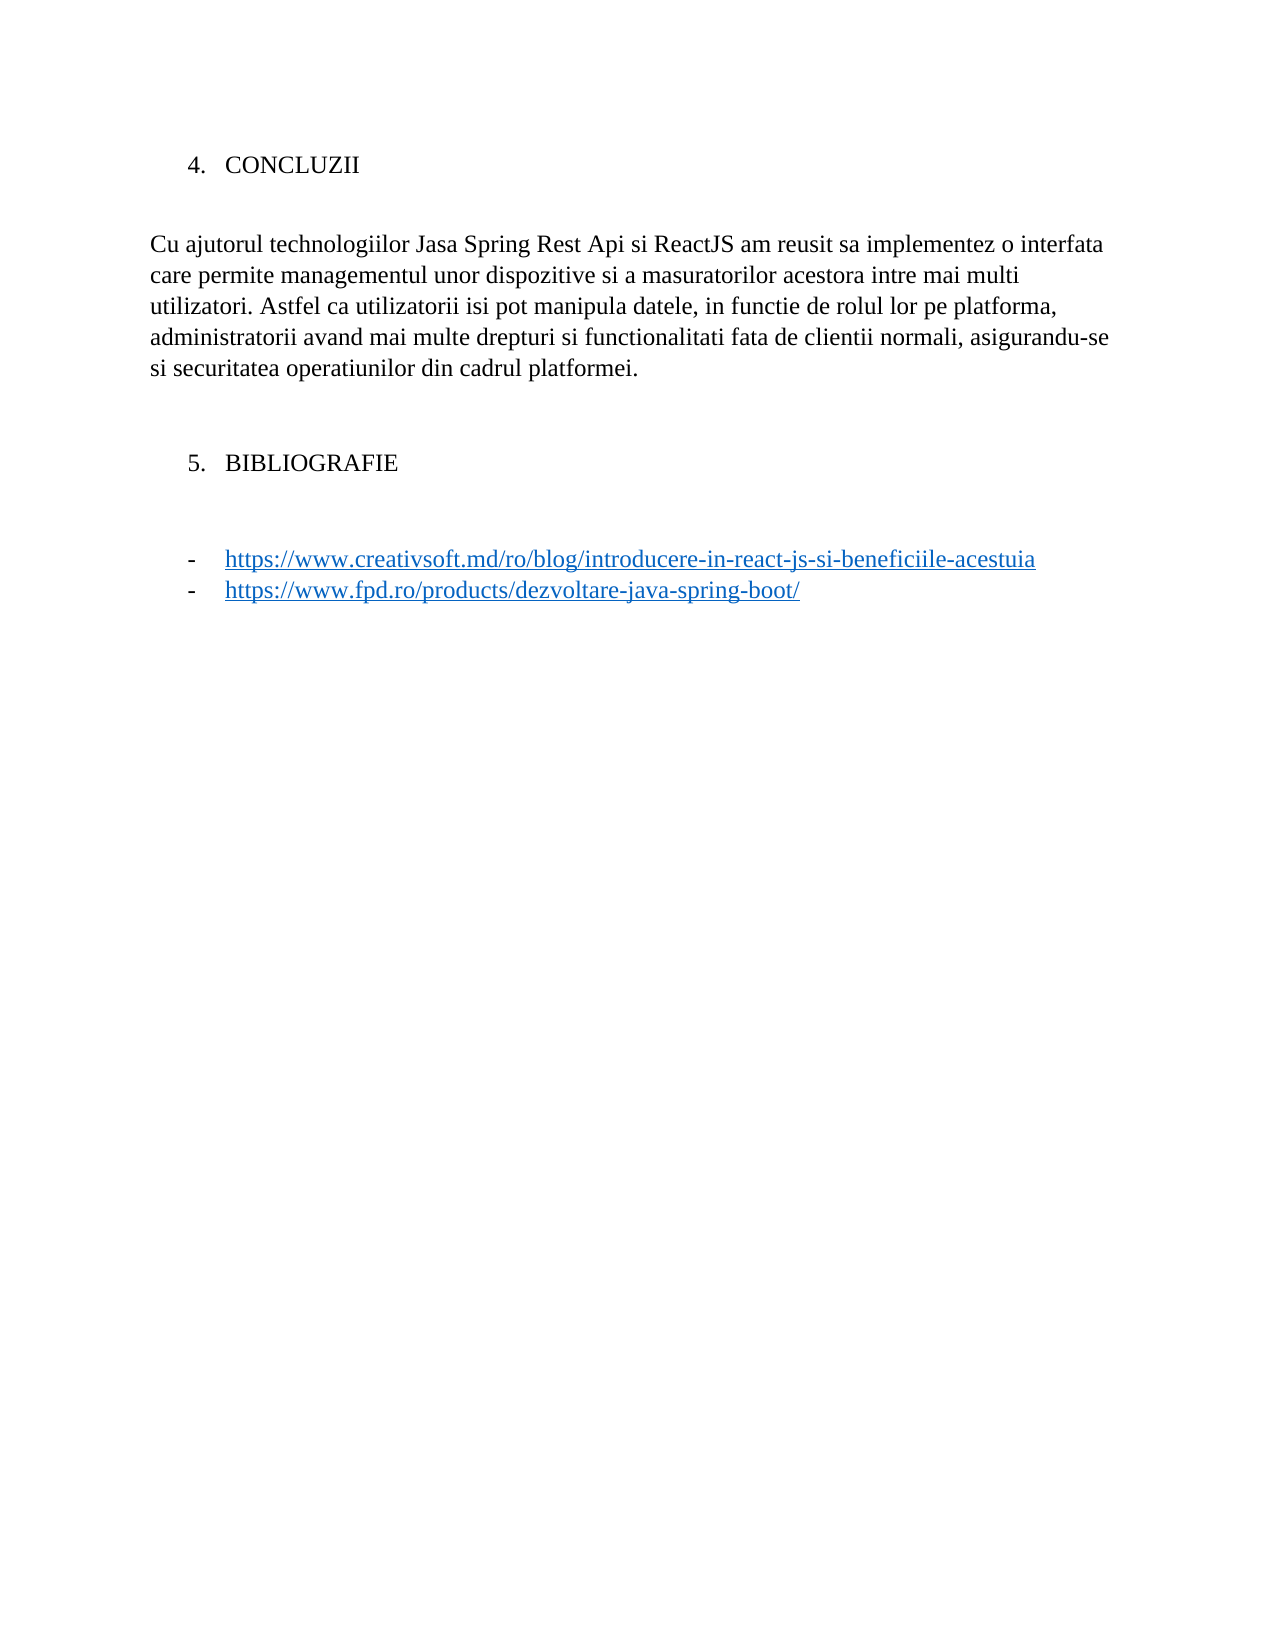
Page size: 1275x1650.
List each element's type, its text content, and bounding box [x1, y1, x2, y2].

list https://www.creativsoft.md/ro/blog/introducere-in-react-js-si-beneficiile-acestuia [187, 544, 1125, 572]
list CONCLUZII [187, 150, 1125, 179]
list https://www.fpd.ro/products/dezvoltare-java-spring-boot/ [187, 575, 1125, 603]
text Cu ajutorul technologiilor Jasa Spring Rest Api si ReactJS am reusit sa implementez o interfata care permite managementul unor dispozitive si a masuratorilor acestora intre mai multi utilizatori. Astfel ca utilizatorii isi pot manipula datele, in functie de rolul lor pe platforma, administratorii avand mai multe drepturi si functionalitati fata de clientii normali, asigurandu-se si securitatea operatiunilor din cadrul platformei. [150, 229, 1125, 382]
list BIBLIOGRAFIE [187, 448, 1125, 477]
